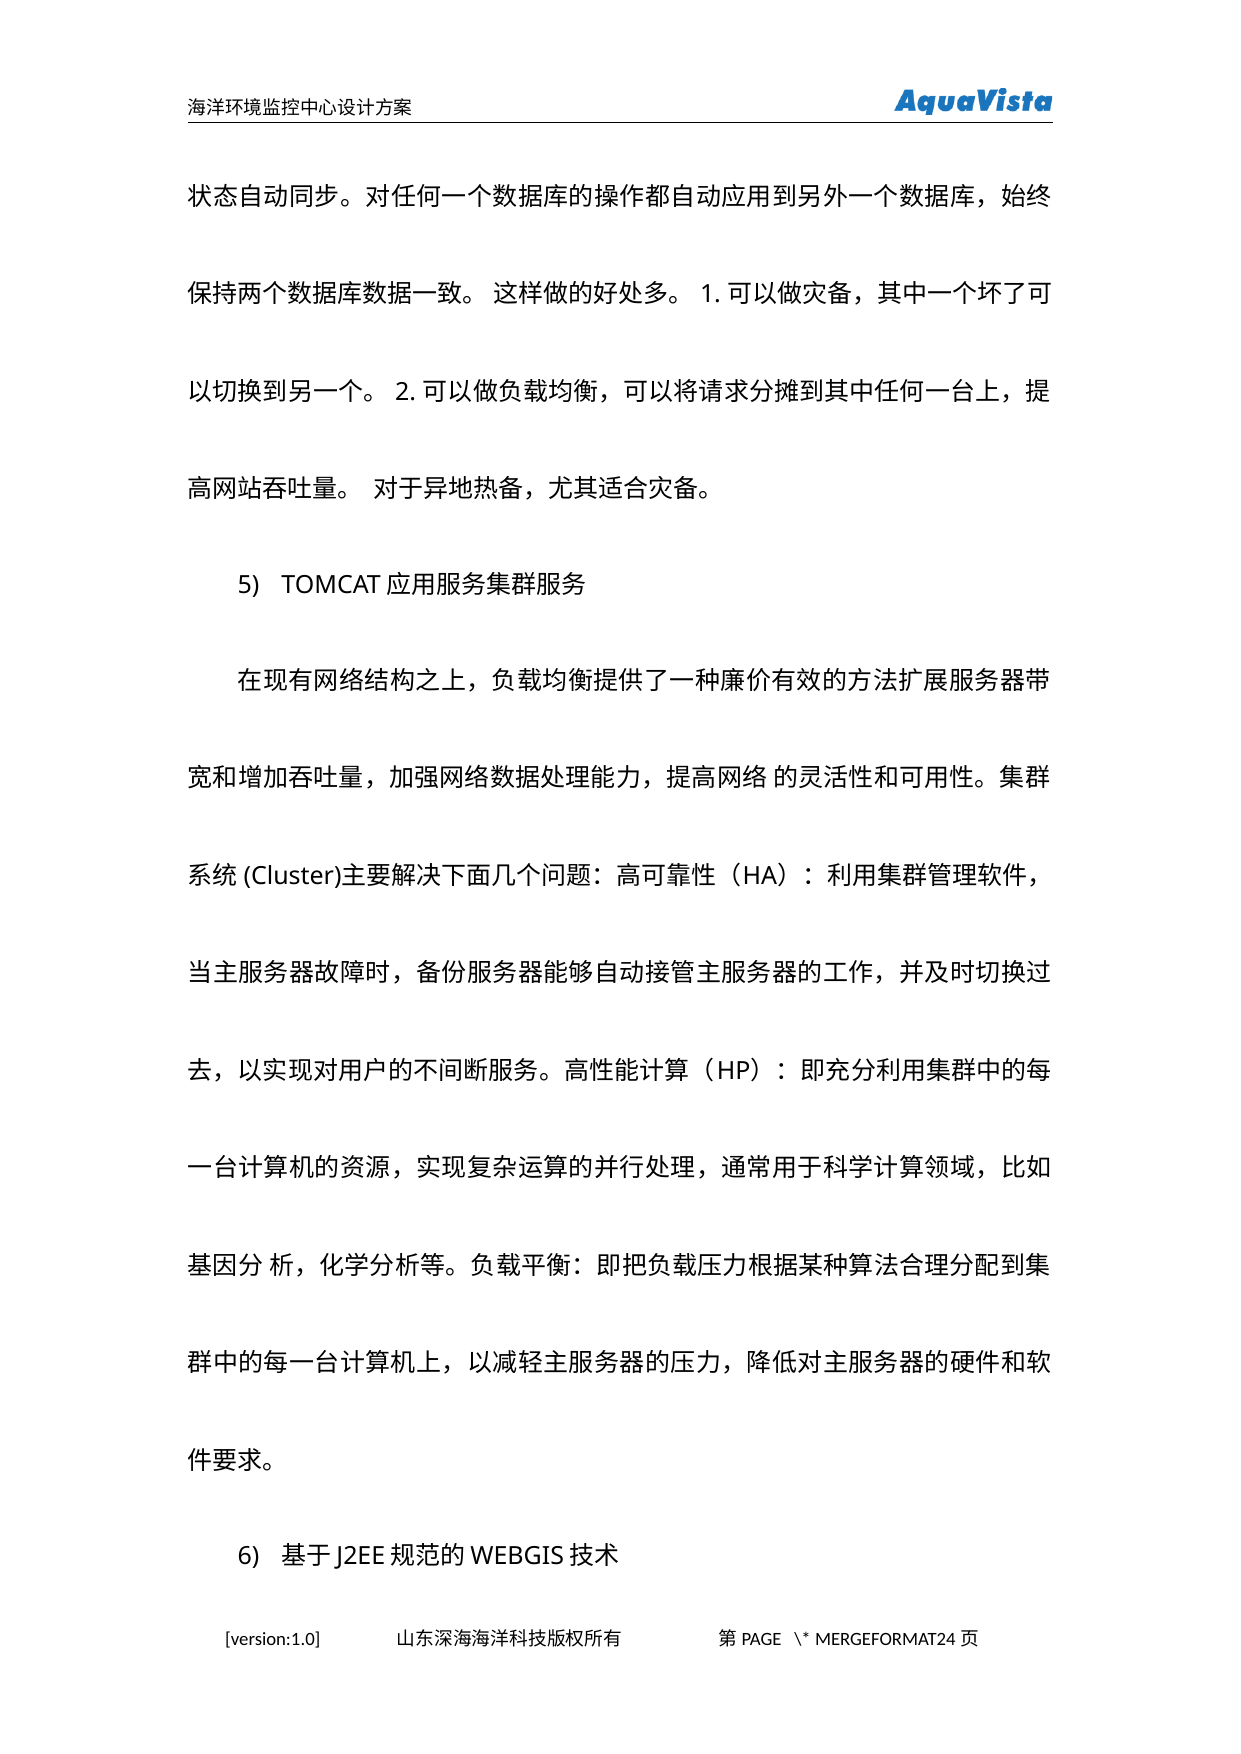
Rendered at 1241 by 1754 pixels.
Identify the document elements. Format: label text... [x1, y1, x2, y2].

picture [893, 88, 1053, 115]
list TOMCAT应用服务集群服务 [237, 550, 1053, 615]
text 在现有网络结构之上，负载均衡提供了一种廉价有效的方法扩展服务器带宽和增加吞吐量，加强网络数据处理能力，提高网络 的灵活性和可用性。集群系统 (Cluster)主要解决下面几个问题：高可靠性（HA）：利用集群管理软件，当主服务器故障时，备份服务器能够自动接管主服务器的工作，并及时切换过 去，以实现对用户的不间断服务。高性能计算（HP）：即充分利用集群中的每一台计算机的资源，实现复杂运算的并行处理，通常用于科学计算领域，比如基因分 析，化学分析等。负载平衡：即把负载压力根据某种算法合理分配到集群中的每一台计算机上，以减轻主服务器的压力，降低对主服务器的硬件和软件要求。 [187, 646, 1053, 1491]
list 基于J2EE规范的WEBGIS技术 [237, 1521, 1053, 1586]
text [187, 162, 1053, 519]
